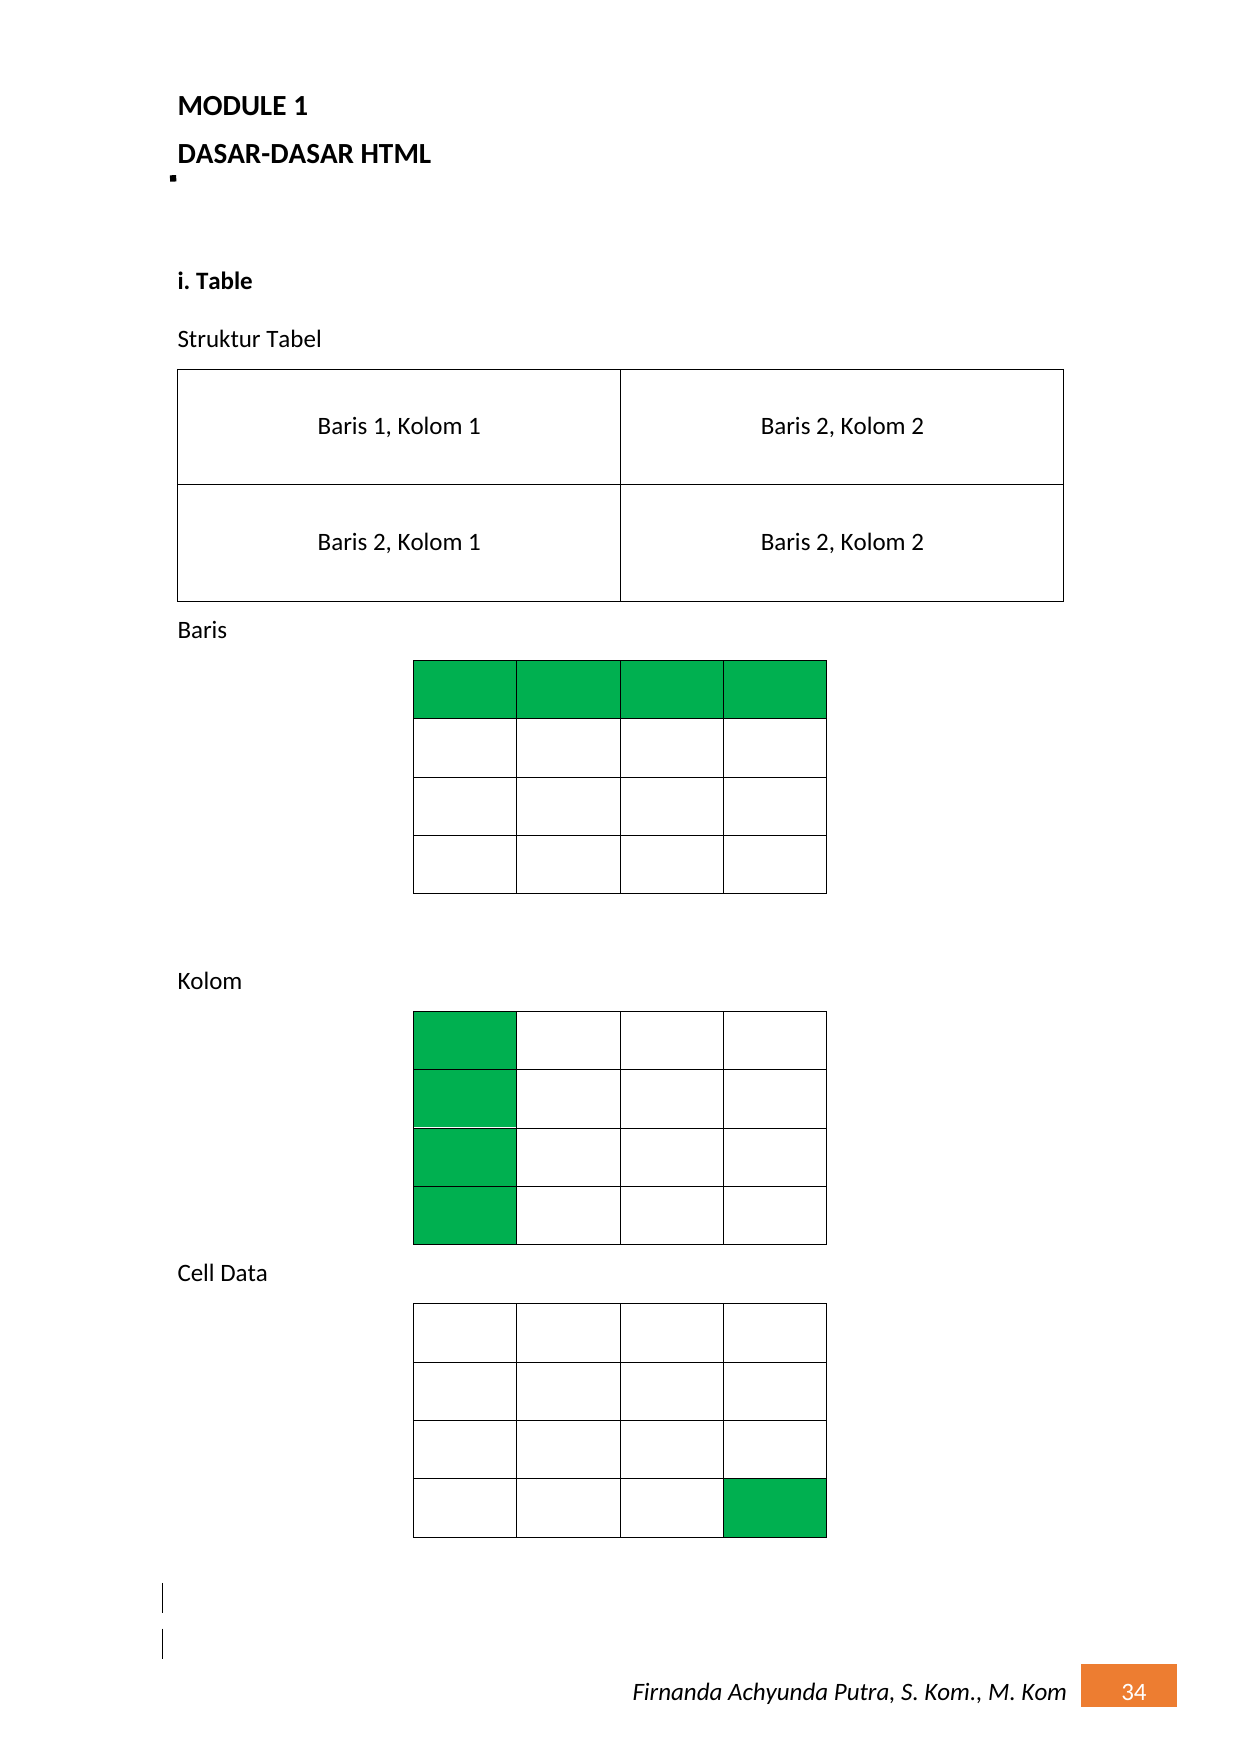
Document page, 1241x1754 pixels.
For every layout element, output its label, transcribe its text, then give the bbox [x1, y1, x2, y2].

table_cell [517, 1070, 620, 1127]
table_cell [621, 1129, 723, 1186]
table_header [414, 1304, 516, 1362]
table_cell [724, 719, 826, 777]
table_header Baris 2, Kolom 2 [621, 370, 1063, 483]
table_cell [517, 1187, 620, 1244]
table_cell [517, 1363, 620, 1420]
table_header [414, 1012, 516, 1069]
table_cell [517, 1421, 620, 1478]
table_cell [517, 1129, 620, 1186]
table_cell [517, 778, 620, 835]
text Baris [177, 614, 1063, 645]
table_cell [414, 1363, 516, 1420]
table_cell [724, 778, 826, 835]
table_header [517, 1304, 620, 1362]
table_cell [724, 836, 826, 893]
table_cell [414, 719, 516, 777]
table_cell [414, 1070, 516, 1127]
table_cell [621, 1187, 723, 1244]
table_cell [724, 1363, 826, 1420]
text Cell Data [177, 1258, 1063, 1288]
table_cell [517, 719, 620, 777]
table_cell [621, 1421, 723, 1478]
table_cell [414, 836, 516, 893]
table_cell [414, 1421, 516, 1478]
table_cell [724, 1479, 826, 1537]
table_header [517, 1012, 620, 1069]
table_header Baris 1, Kolom 1 [178, 370, 620, 483]
table_cell [621, 778, 723, 835]
table_header [724, 661, 826, 718]
subtitle i. Table [177, 265, 1063, 296]
table_cell [517, 1479, 620, 1537]
table_cell [724, 1129, 826, 1186]
table_cell [414, 778, 516, 835]
table_header [621, 1012, 723, 1069]
table_cell Baris 2, Kolom 1 [178, 485, 620, 601]
table_cell [414, 1129, 516, 1186]
table_cell [621, 1070, 723, 1127]
table_header [621, 1304, 723, 1362]
table_header [517, 661, 620, 718]
table_header [621, 661, 723, 718]
table_header [724, 1304, 826, 1362]
table_cell [621, 1479, 723, 1537]
table_cell [621, 836, 723, 893]
table_cell [621, 719, 723, 777]
table_header [414, 661, 516, 718]
table_cell [414, 1187, 516, 1244]
table_cell [621, 1363, 723, 1420]
text Struktur Tabel [177, 323, 1063, 354]
table_cell [724, 1421, 826, 1478]
table_cell [414, 1479, 516, 1537]
table_cell [724, 1070, 826, 1127]
table_cell [724, 1187, 826, 1244]
table_cell [517, 836, 620, 893]
table_header [724, 1012, 826, 1069]
table_cell Baris 2, Kolom 2 [621, 485, 1063, 601]
text Kolom [177, 965, 1063, 996]
